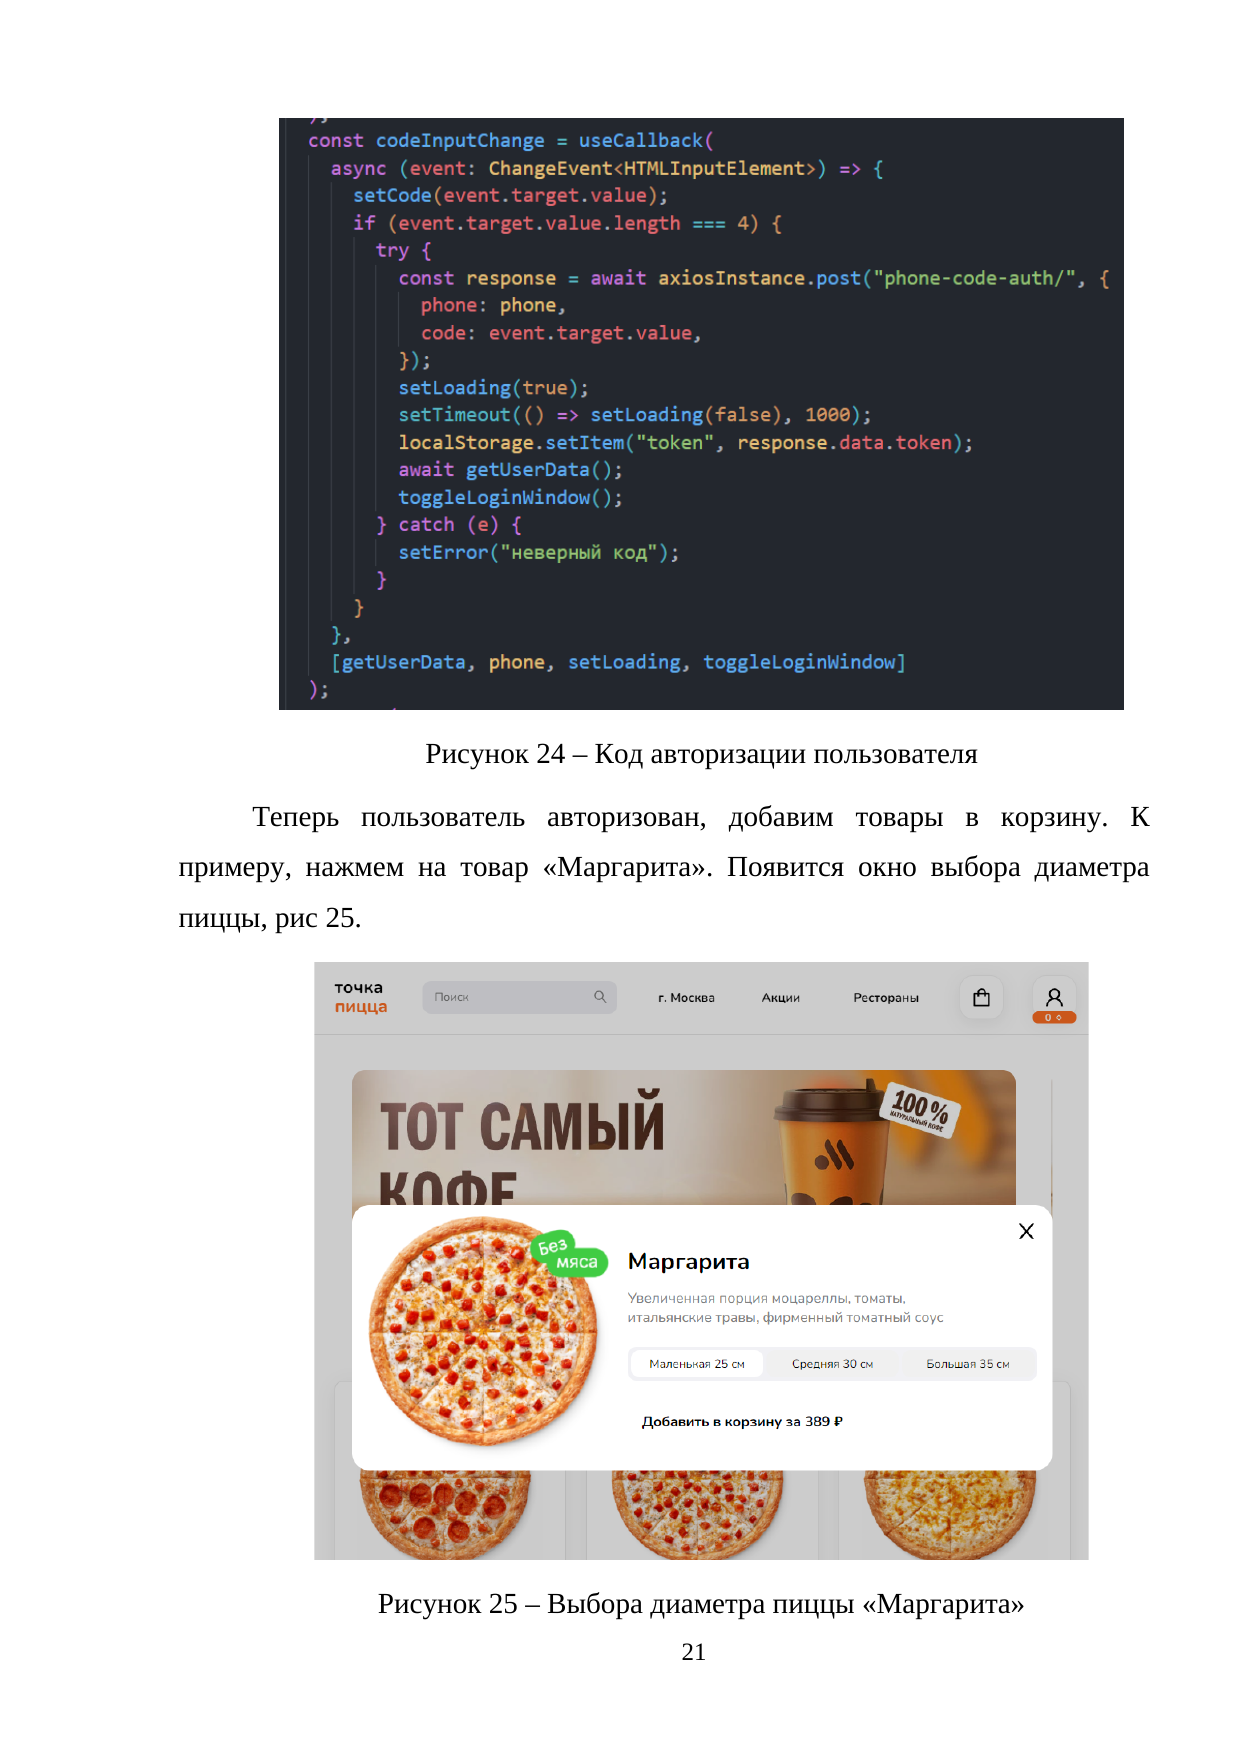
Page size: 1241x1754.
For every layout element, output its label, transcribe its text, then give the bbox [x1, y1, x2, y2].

picture [314, 962, 1089, 1560]
text Теперь пользователь авторизован, добавим товары в корзину. К примеру, нажмем на товар «Маргарита». Появится окно выбора диаметра пиццы, рис 25. [178, 799, 1151, 933]
picture [279, 118, 1124, 710]
text Рисунок 25 – Выбора диаметра пиццы «Маргарита» [178, 1586, 1151, 1620]
text Рисунок 24 – Код авторизации пользователя [178, 736, 1151, 770]
